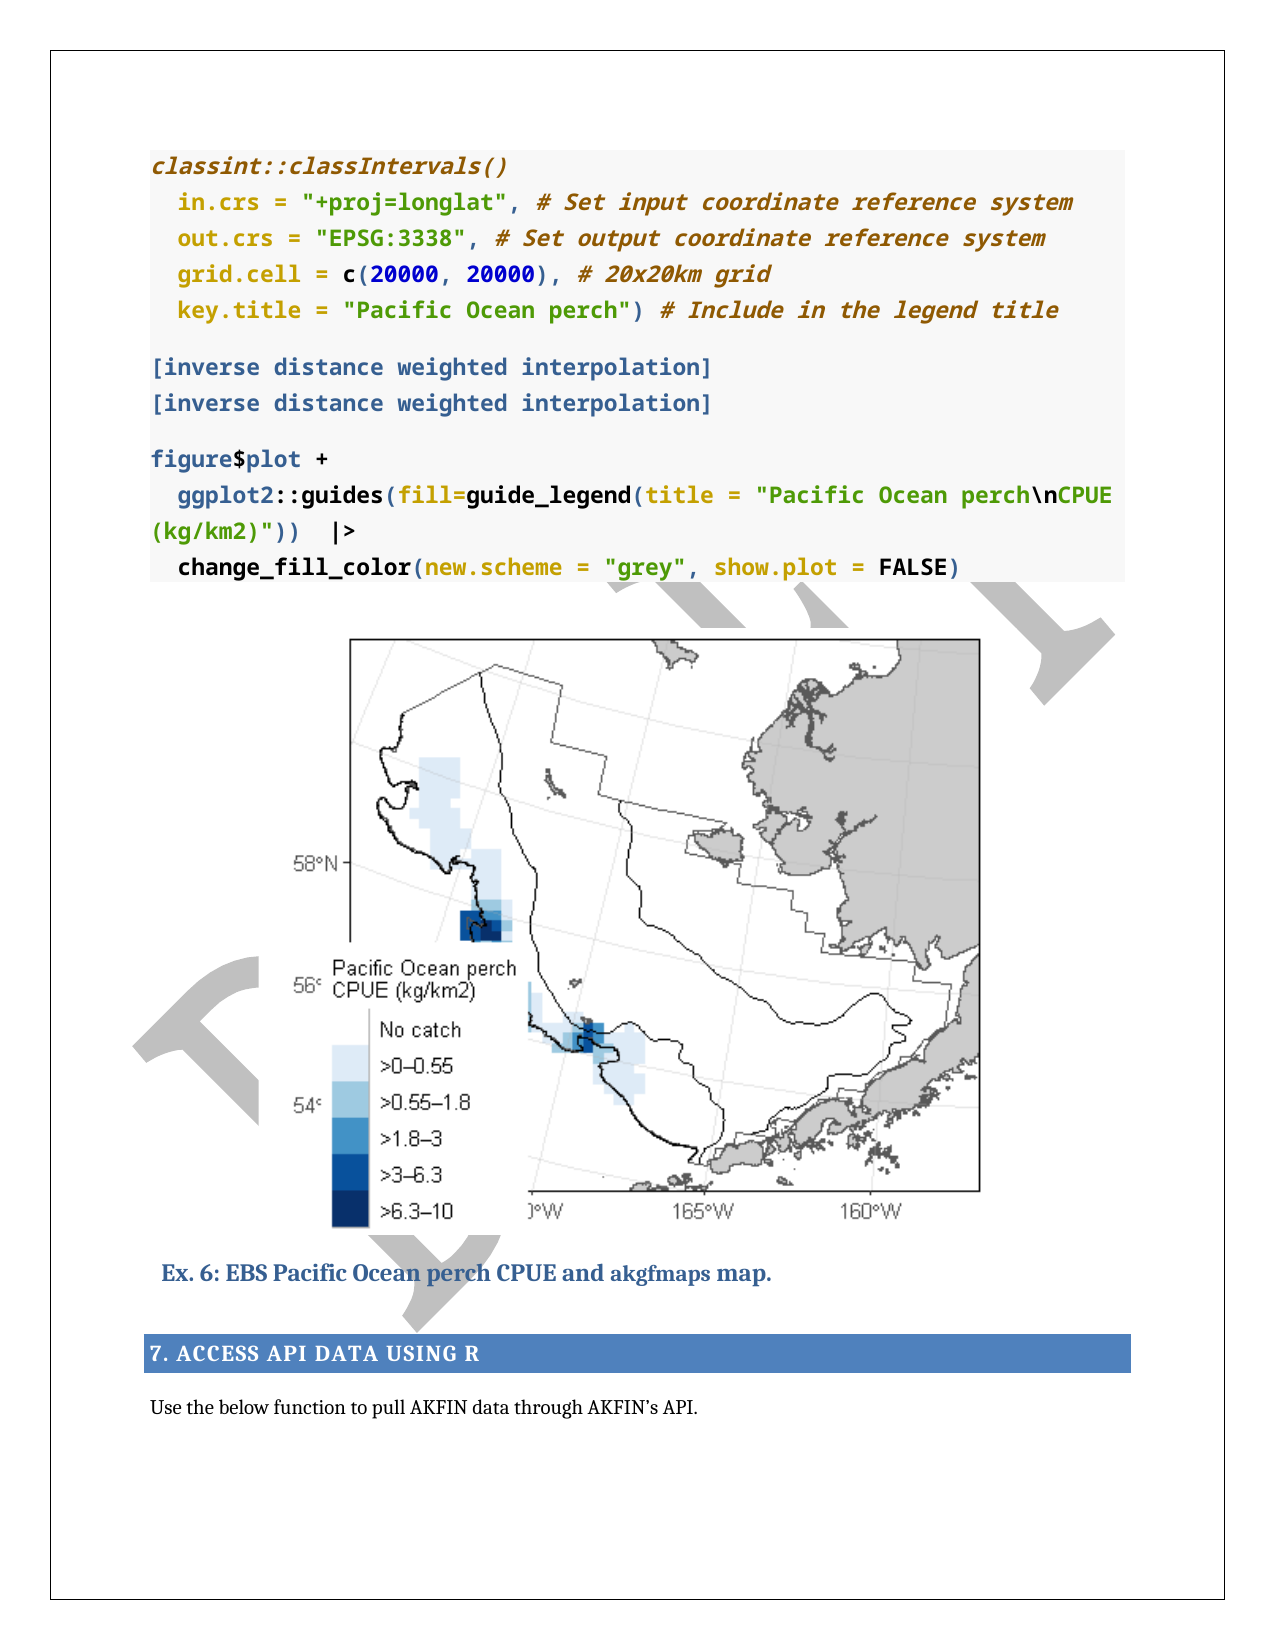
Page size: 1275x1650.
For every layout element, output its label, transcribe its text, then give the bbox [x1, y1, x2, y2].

text figure$plot + ggplot2::guides(fill=guide_legend(title = "Pacific Ocean perch\nCPUE (kg/km2)")) |> change_fill_color(new.scheme = "grey", show.plot = FALSE) [150, 443, 1125, 582]
text Use the below function to pull AKFIN data through AKFIN’s API. [150, 1396, 1125, 1419]
table_header Ex. 6: EBS Pacific Ocean perch CPUE and akgfmaps map. [150, 608, 1125, 1313]
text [150, 150, 1125, 325]
subtitle 7. Access API data using R [150, 1340, 1125, 1367]
text [inverse distance weighted interpolation] [inverse distance weighted interpolation] [150, 351, 1125, 418]
picture [258, 628, 1017, 1235]
